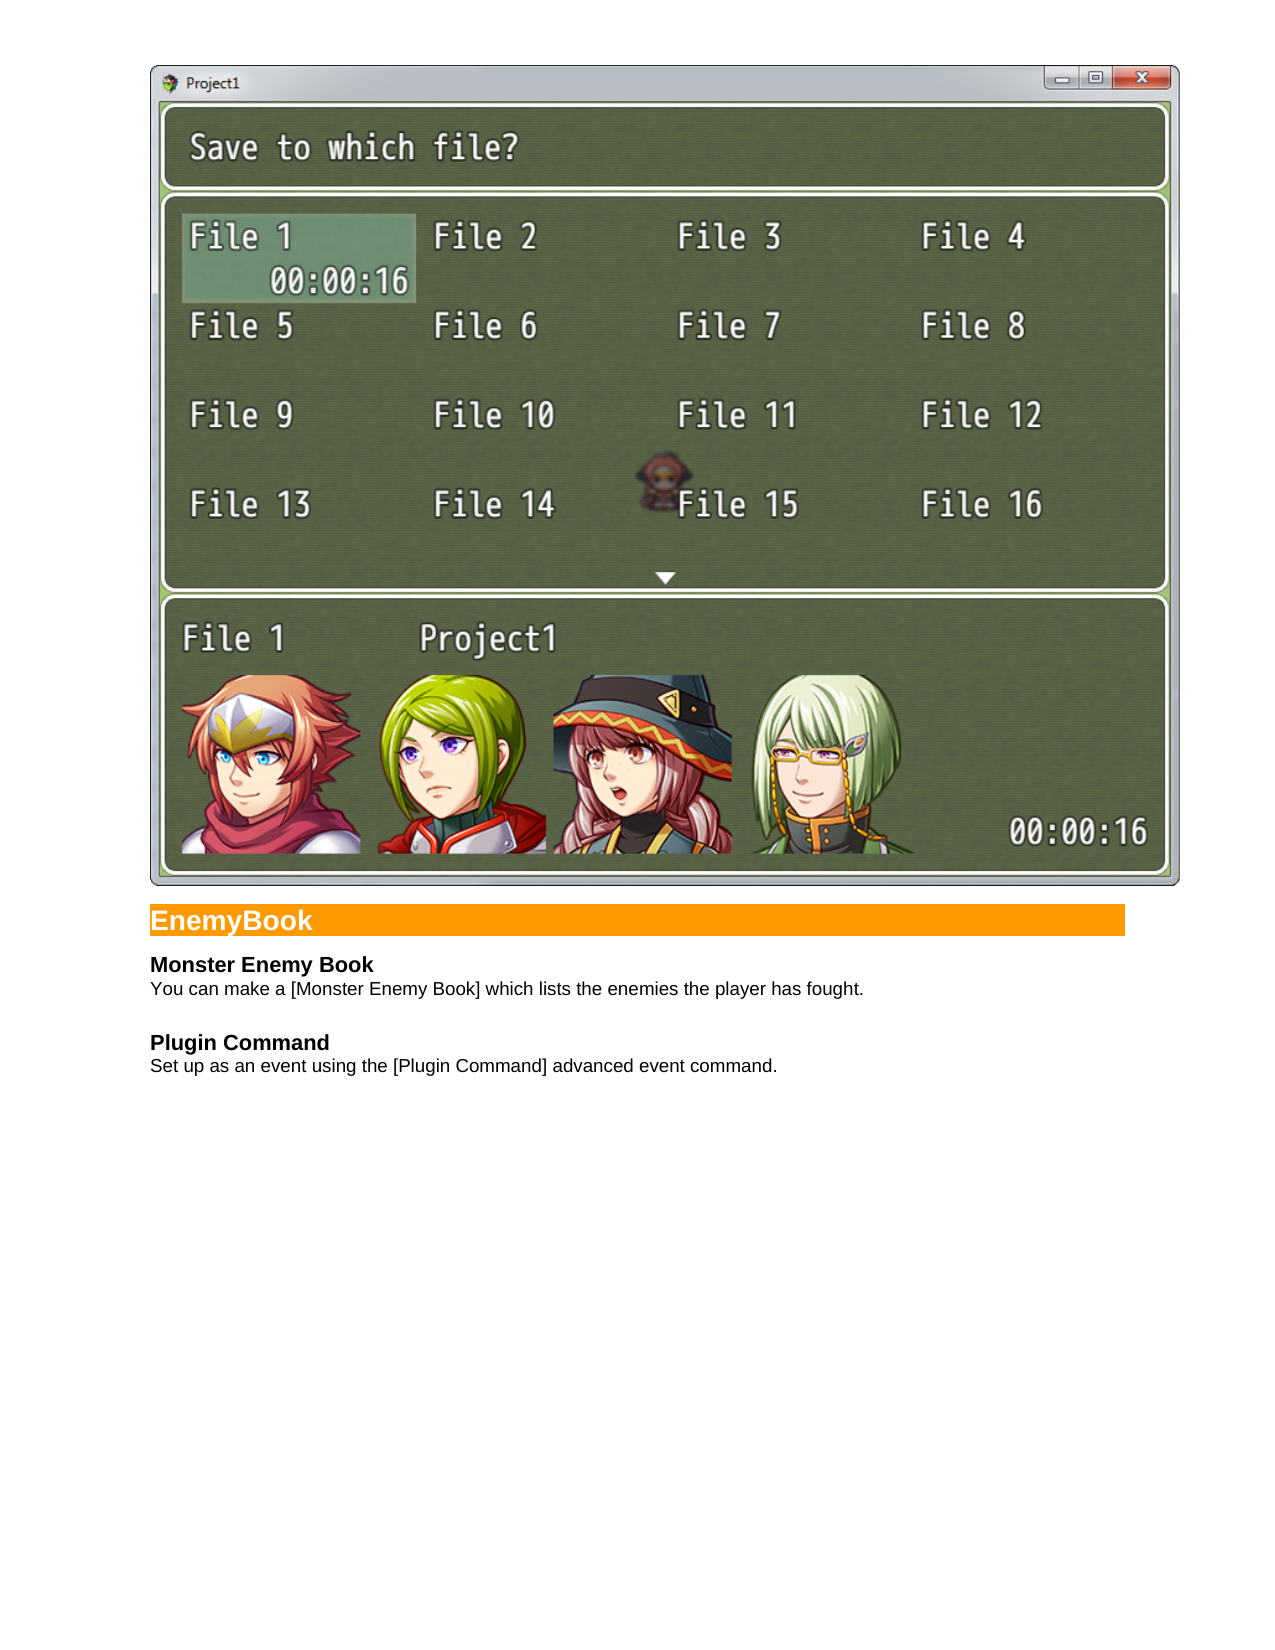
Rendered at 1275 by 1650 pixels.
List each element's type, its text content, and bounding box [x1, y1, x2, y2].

subtitle EnemyBook [150, 904, 1125, 936]
picture [150, 65, 1180, 886]
text Set up as an event using the [Plugin Command] advanced event command. [150, 1055, 1125, 1077]
text You can make a [Monster Enemy Book] which lists the enemies the player has fought. [150, 977, 1125, 999]
subtitle Plugin Command [150, 1030, 1125, 1055]
subtitle Monster Enemy Book [150, 952, 1125, 977]
